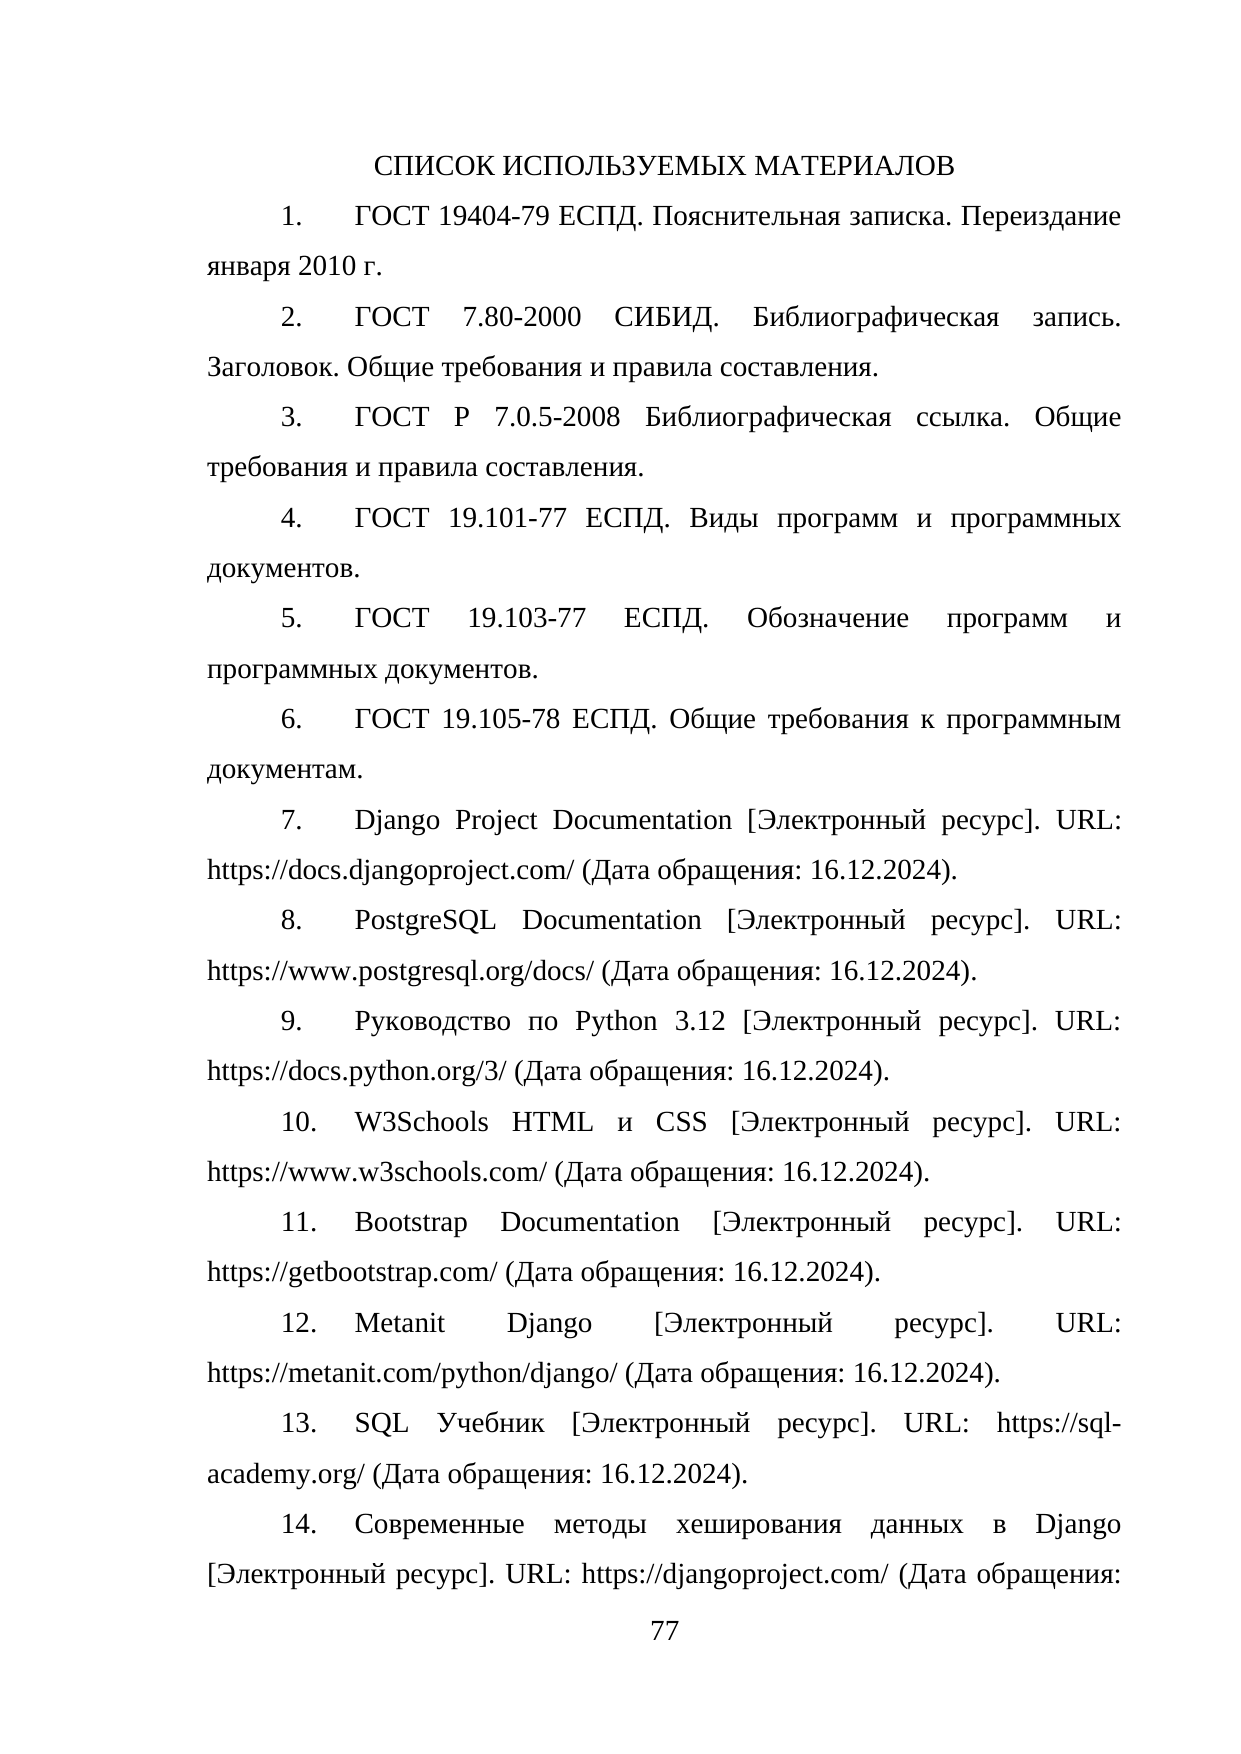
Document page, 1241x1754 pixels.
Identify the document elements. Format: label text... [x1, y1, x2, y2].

list ГОСТ 19.101-77 ЕСПД. Виды программ и программных документов. [207, 500, 1122, 584]
list Metanit Django [Электронный ресурс]. URL: https://metanit.com/python/django/ (Дата обращения: 16.12.2024). [207, 1305, 1122, 1389]
list ГОСТ 19.103-77 ЕСПД. Обозначение программ и программных документов. [207, 601, 1122, 684]
subtitle СПИСОК ИСПОЛЬЗУЕМЫХ МАТЕРИАЛОВ [207, 148, 1122, 181]
list ГОСТ 7.80-2000 СИБИД. Библиографическая запись. Заголовок. Общие требования и правила составления. [207, 299, 1122, 382]
list PostgreSQL Documentation [Электронный ресурс]. URL: https://www.postgresql.org/docs/ (Дата обращения: 16.12.2024). [207, 902, 1122, 986]
list Руководство по Python 3.12 [Электронный ресурс]. URL: https://docs.python.org/3/ (Дата обращения: 16.12.2024). [207, 1003, 1122, 1087]
list ГОСТ 19404-79 ЕСПД. Пояснительная записка. Переиздание января 2010 г. [207, 198, 1122, 282]
list Bootstrap Documentation [Электронный ресурс]. URL: https://getbootstrap.com/ (Дата обращения: 16.12.2024). [207, 1204, 1122, 1288]
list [207, 1506, 1122, 1590]
list W3Schools HTML и CSS [Электронный ресурс]. URL: https://www.w3schools.com/ (Дата обращения: 16.12.2024). [207, 1104, 1122, 1187]
list Django Project Documentation [Электронный ресурс]. URL: https://docs.djangoproject.com/ (Дата обращения: 16.12.2024). [207, 802, 1122, 886]
list SQL Учебник [Электронный ресурс]. URL: https://sql-academy.org/ (Дата обращения: 16.12.2024). [207, 1406, 1122, 1489]
list ГОСТ Р 7.0.5-2008 Библиографическая ссылка. Общие требования и правила составления. [207, 399, 1122, 483]
list ГОСТ 19.105-78 ЕСПД. Общие требования к программным документам. [207, 701, 1122, 785]
